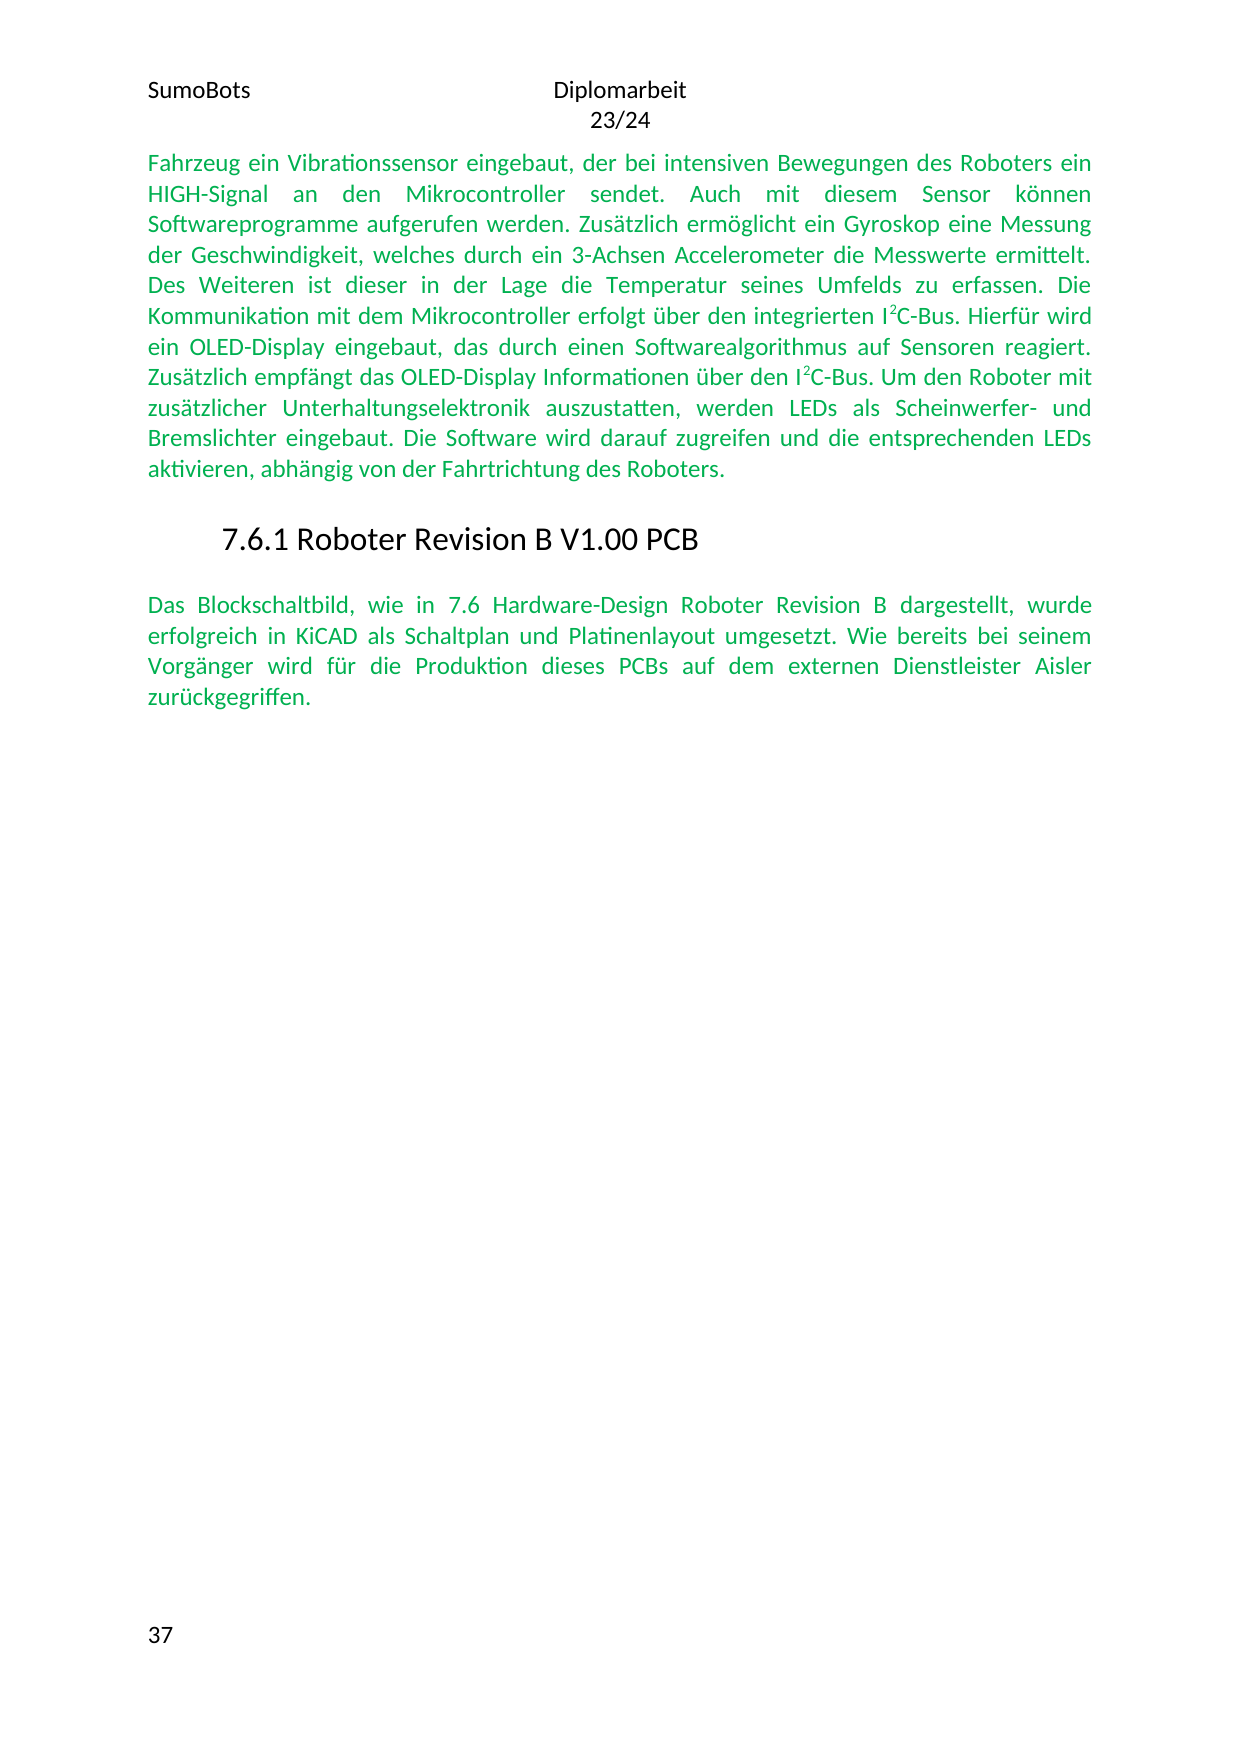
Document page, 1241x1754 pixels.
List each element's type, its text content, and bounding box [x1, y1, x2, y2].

text Das Blockschaltbild, wie in 7.6 Hardware-Design Roboter Revision B dargestellt, wurde erfolgreich in KiCAD als Schaltplan und Platinenlayout umgesetzt. Wie bereits bei seinem Vorgänger wird für die Produktion dieses PCBs auf dem externen Dienstleister Aisler zurückgegriffen. [148, 589, 1093, 711]
subtitle Roboter Revision B V1.00 PCB [221, 518, 1093, 559]
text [148, 148, 1093, 483]
